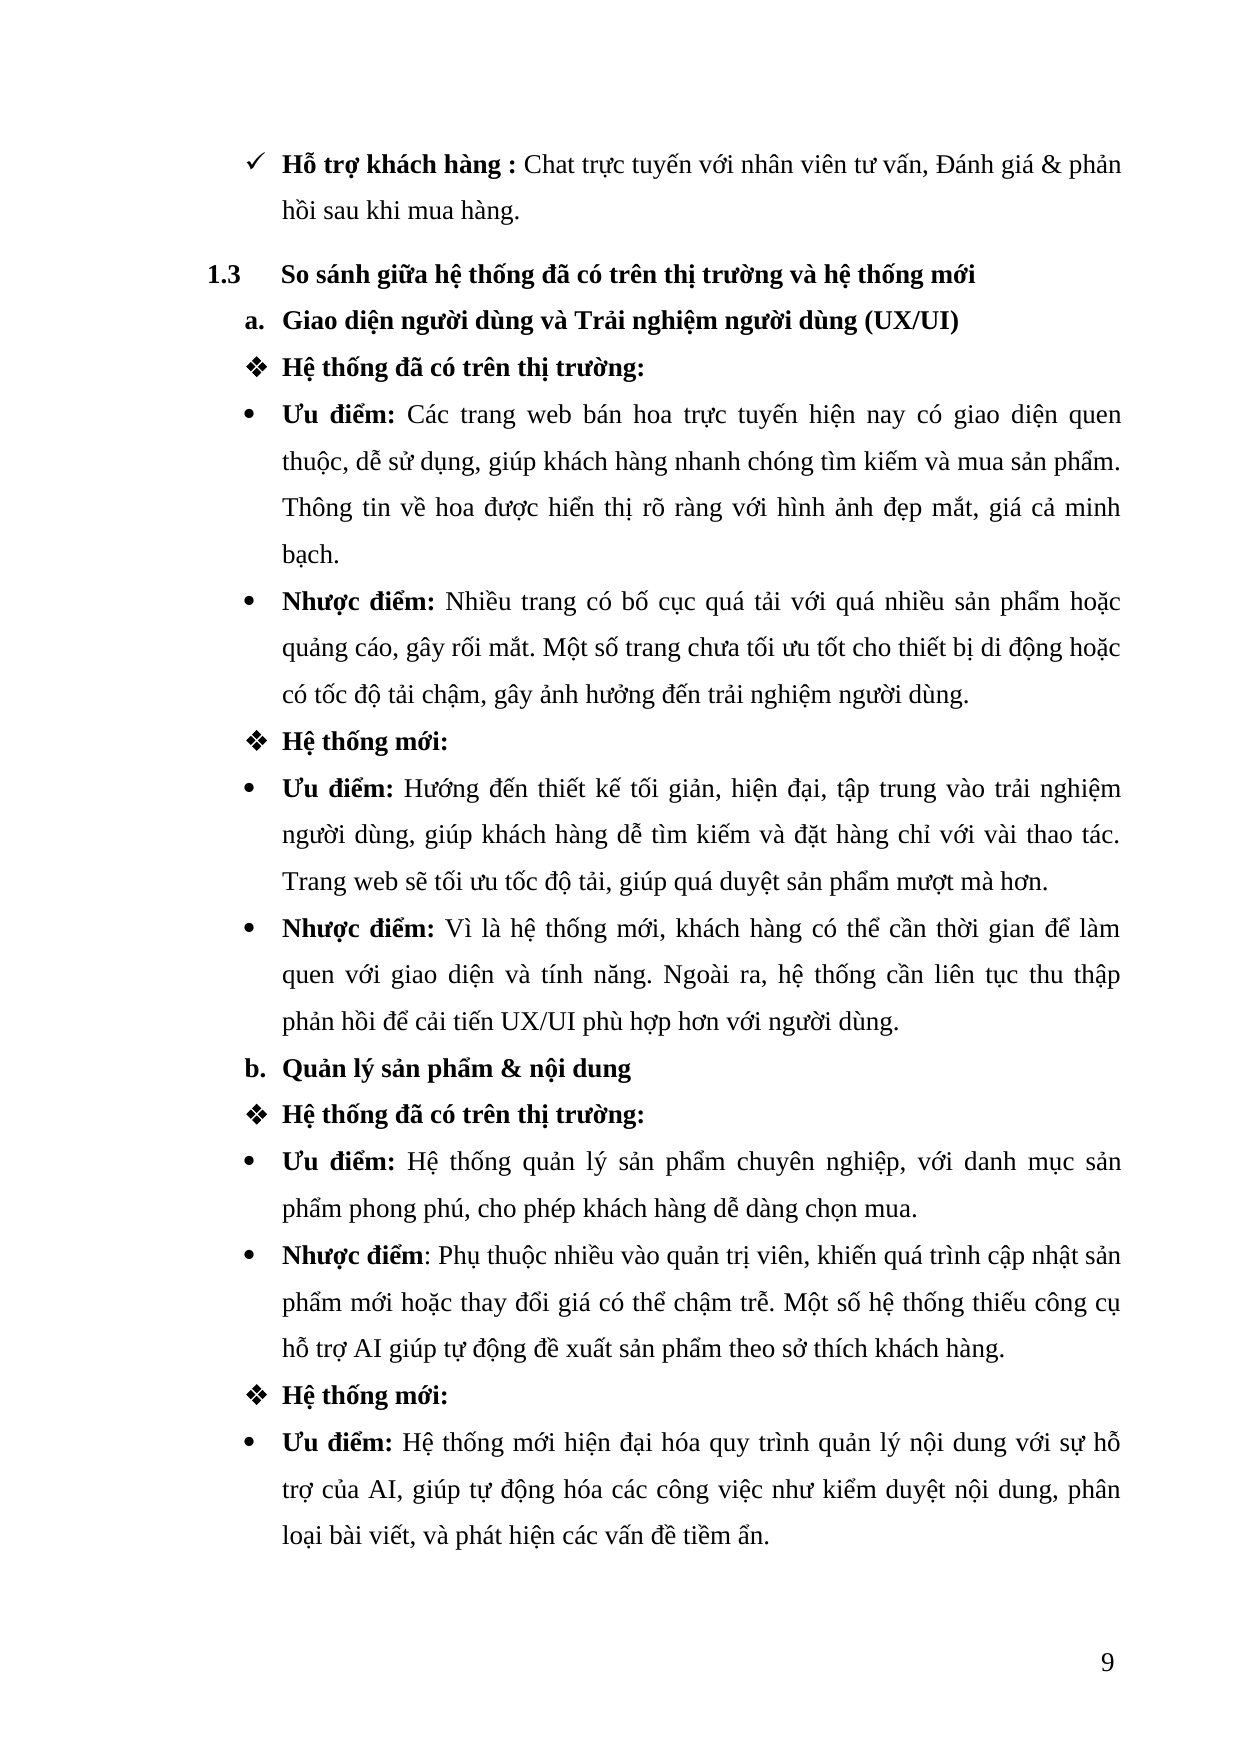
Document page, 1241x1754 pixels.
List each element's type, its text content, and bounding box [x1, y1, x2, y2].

list Hỗ trợ khách hàng : Chat trực tuyến với nhân viên tư vấn, Đánh giá & phản hồi sau khi mua hàng. [244, 148, 1122, 226]
list Ưu điểm: Hệ thống quản lý sản phẩm chuyên nghiệp, với danh mục sản phẩm phong phú, cho phép khách hàng dễ dàng chọn mua. [244, 1146, 1122, 1223]
list Hệ thống đã có trên thị trường: [244, 1099, 1122, 1130]
list Ưu điểm: Hệ thống mới hiện đại hóa quy trình quản lý nội dung với sự hỗ trợ của AI, giúp tự động hóa các công việc như kiểm duyệt nội dung, phân loại bài viết, và phát hiện các vấn đề tiềm ẩn. [244, 1426, 1122, 1551]
list Hệ thống mới: [244, 725, 1122, 756]
list Ưu điểm: Các trang web bán hoa trực tuyến hiện nay có giao diện quen thuộc, dễ sử dụng, giúp khách hàng nhanh chóng tìm kiếm và mua sản phẩm. Thông tin về hoa được hiển thị rõ ràng với hình ảnh đẹp mắt, giá cả minh bạch. [244, 398, 1122, 569]
list Giao diện người dùng và Trải nghiệm người dùng (UX/UI) [244, 304, 1122, 336]
list Hệ thống đã có trên thị trường: [244, 351, 1122, 382]
list Nhược điểm: Nhiều trang có bố cục quá tải với quá nhiều sản phẩm hoặc quảng cáo, gây rối mắt. Một số trang chưa tối ưu tốt cho thiết bị di động hoặc có tốc độ tải chậm, gây ảnh hưởng đến trải nghiệm người dùng. [244, 585, 1122, 709]
list Nhược điểm: Phụ thuộc nhiều vào quản trị viên, khiến quá trình cập nhật sản phẩm mới hoặc thay đổi giá có thể chậm trễ. Một số hệ thống thiếu công cụ hỗ trợ AI giúp tự động đề xuất sản phẩm theo sở thích khách hàng. [244, 1239, 1122, 1363]
list Nhược điểm: Vì là hệ thống mới, khách hàng có thể cần thời gian để làm quen với giao diện và tính năng. Ngoài ra, hệ thống cần liên tục thu thập phản hồi để cải tiến UX/UI phù hợp hơn với người dùng. [244, 912, 1122, 1036]
subtitle So sánh giữa hệ thống đã có trên thị trường và hệ thống mới [207, 258, 1122, 289]
list Hệ thống mới: [244, 1379, 1122, 1410]
list Ưu điểm: Hướng đến thiết kế tối giản, hiện đại, tập trung vào trải nghiệm người dùng, giúp khách hàng dễ tìm kiếm và đặt hàng chỉ với vài thao tác. Trang web sẽ tối ưu tốc độ tải, giúp quá duyệt sản phẩm mượt mà hơn. [244, 772, 1122, 896]
list Quản lý sản phẩm & nội dung [244, 1052, 1122, 1083]
